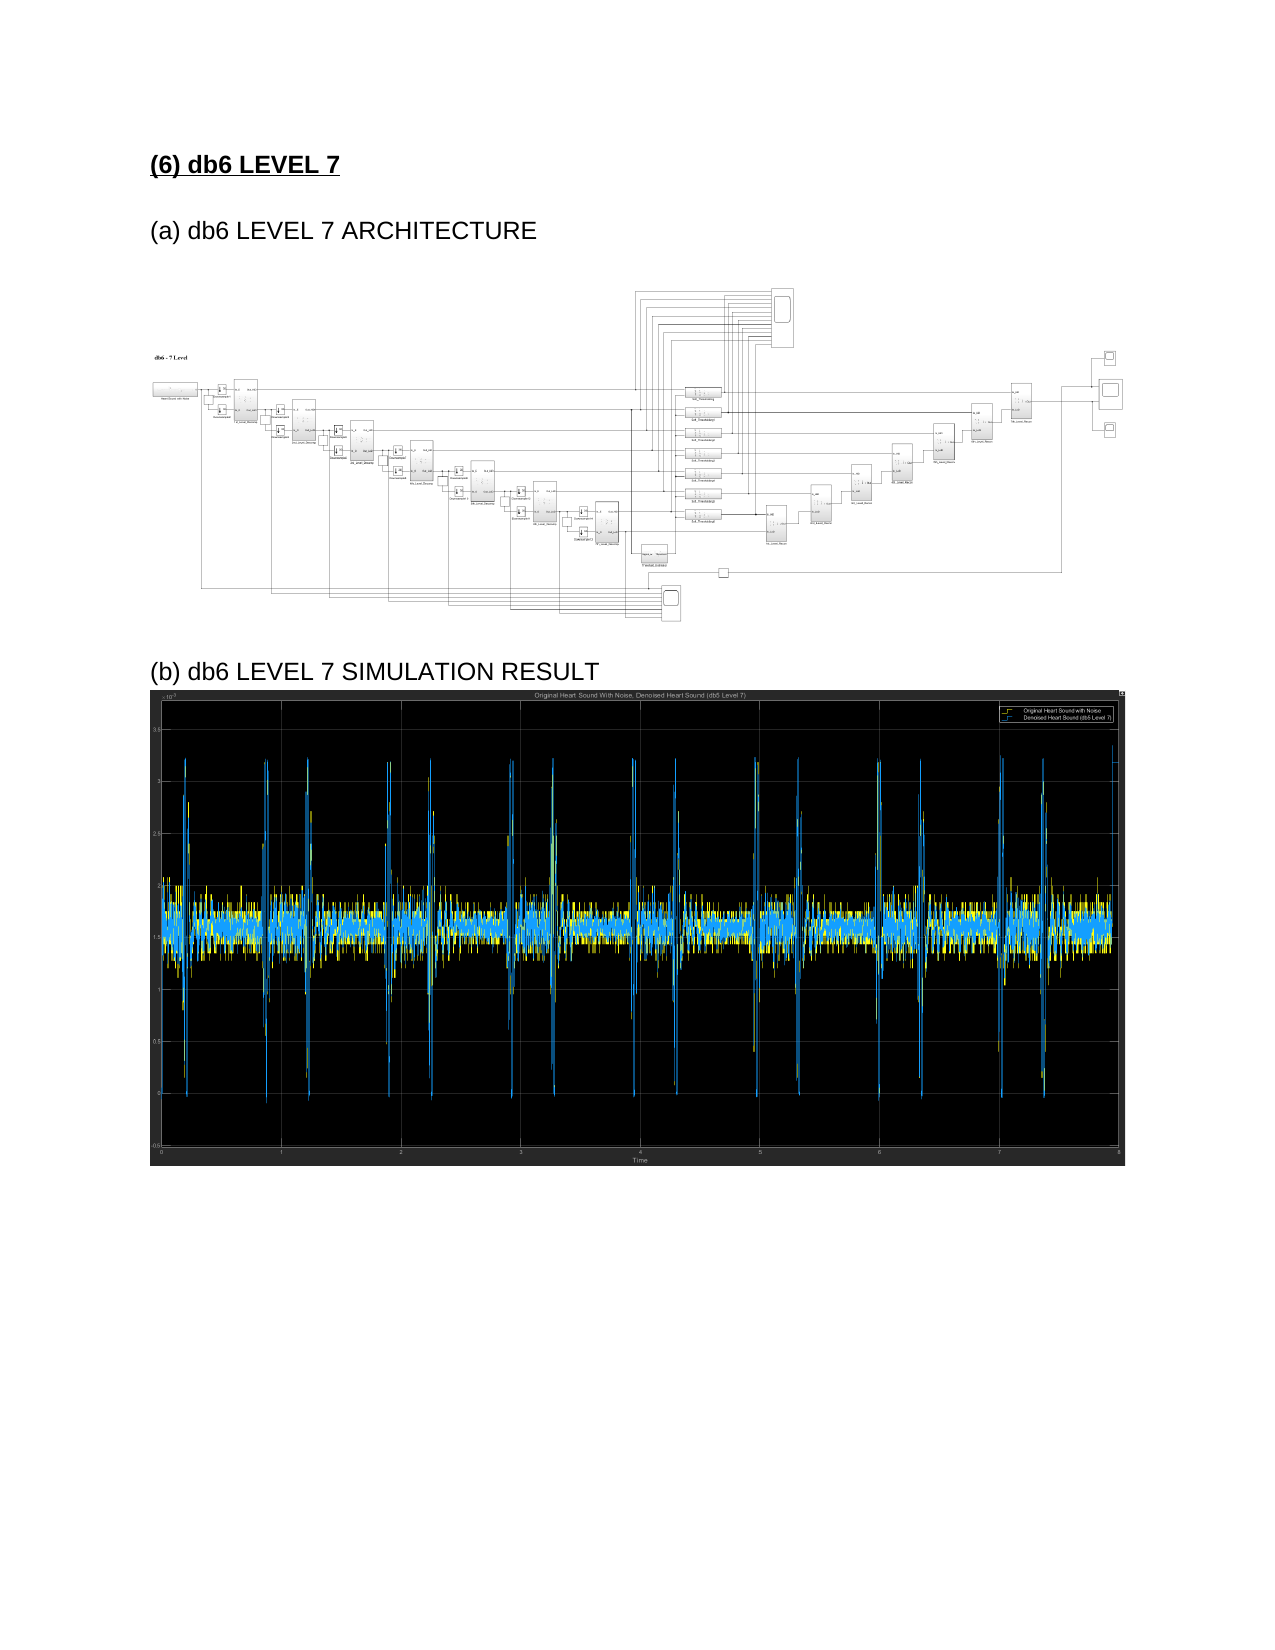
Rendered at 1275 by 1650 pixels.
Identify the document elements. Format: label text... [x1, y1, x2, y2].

text (b) db6 LEVEL 7 SIMULATION RESULT [150, 657, 1125, 686]
text (a) db6 LEVEL 7 ARCHITECTURE [150, 216, 1125, 245]
picture [150, 690, 1125, 1166]
text (6) db6 LEVEL 7 [150, 150, 1125, 179]
picture [150, 249, 1125, 654]
